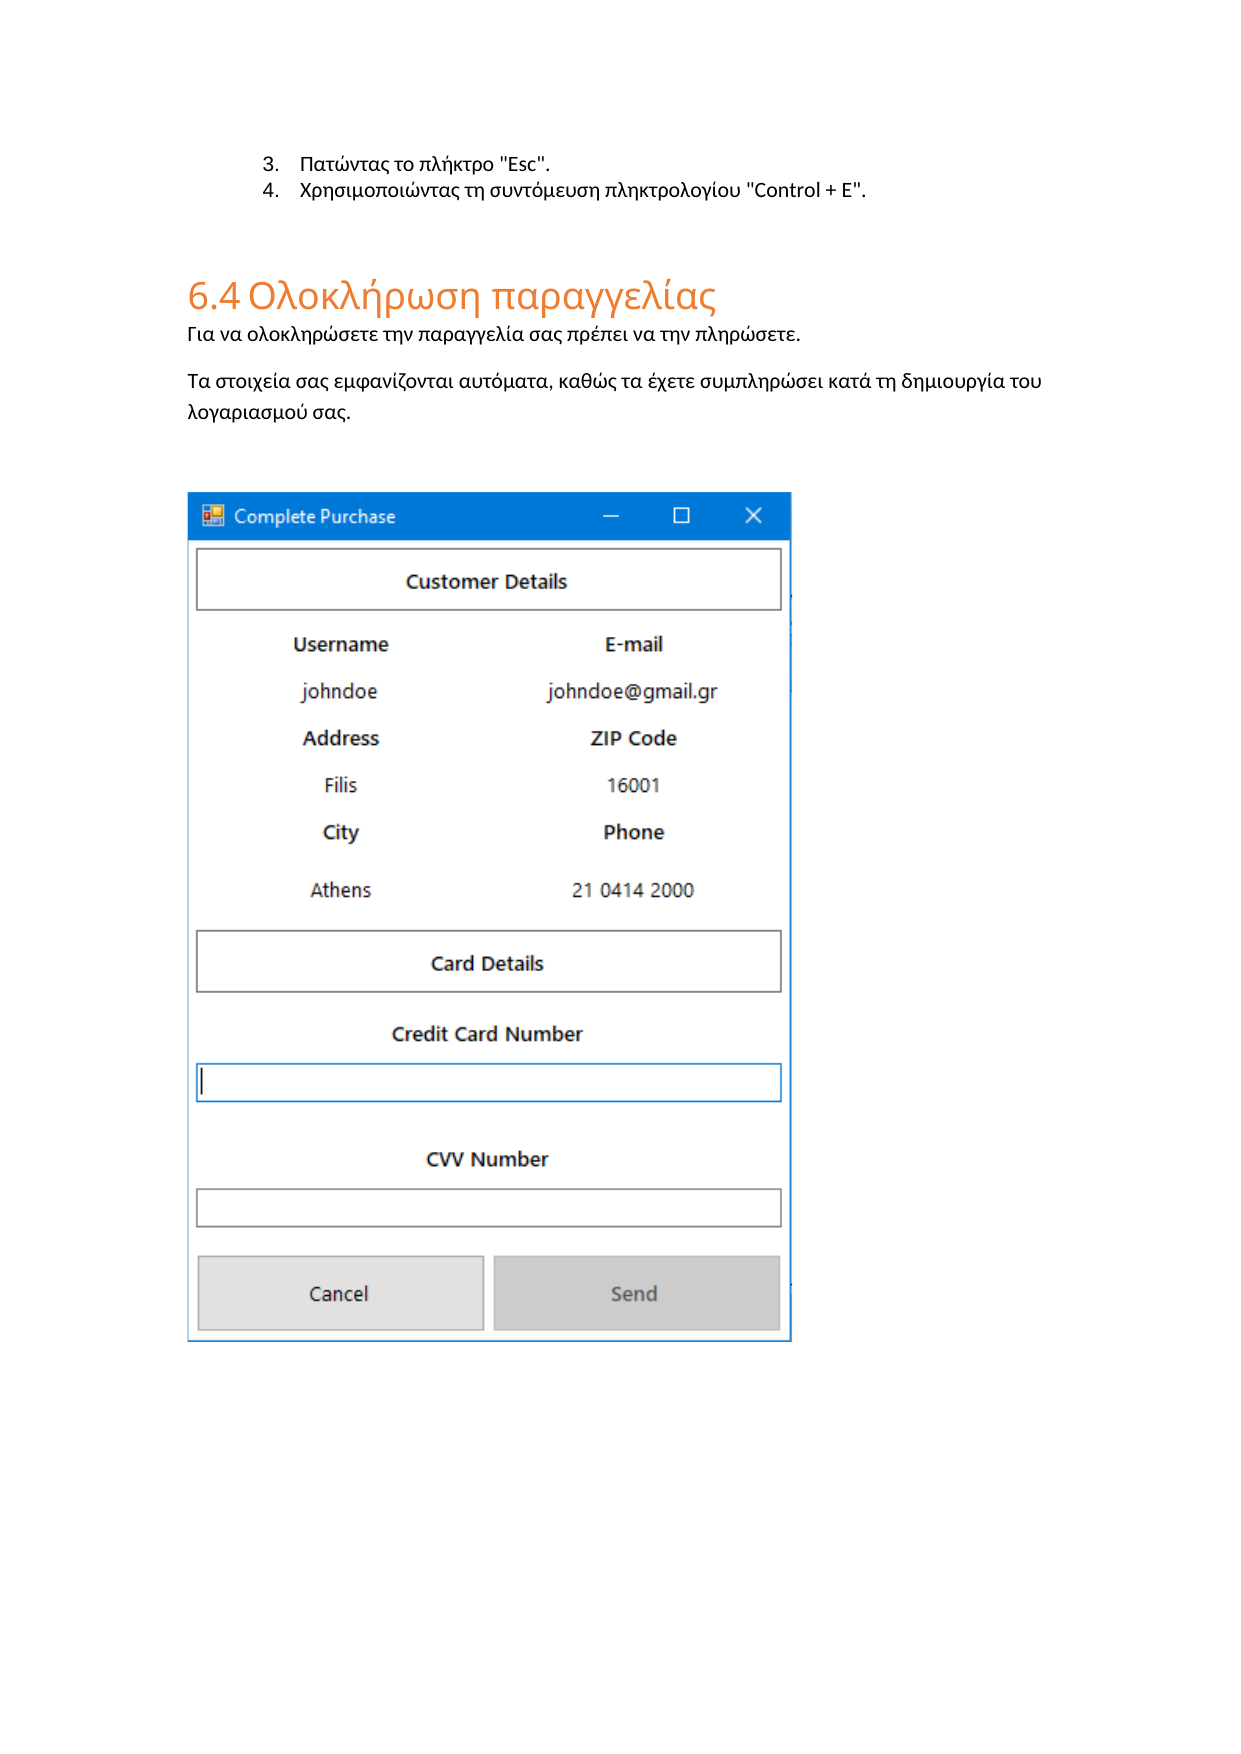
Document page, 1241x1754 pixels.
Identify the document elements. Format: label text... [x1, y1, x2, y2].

list Πατώντας το πλήκτρο "Esc". [262, 150, 1053, 177]
list Χρησιμοποιώντας τη συντόμευση πληκτρολογίου "Control + E". [262, 177, 1053, 203]
text Για να ολοκληρώσετε την παραγγελία σας πρέπει να την πληρώσετε. [187, 320, 1053, 347]
text Τα στοιχεία σας εμφανίζονται αυτόματα, καθώς τα έχετε συμπληρώσει κατά τη δημιουργία του λογαριασμού σας. [187, 367, 1053, 425]
picture [187, 492, 793, 1342]
subtitle Ολοκλήρωση παραγγελίας [187, 269, 1053, 320]
